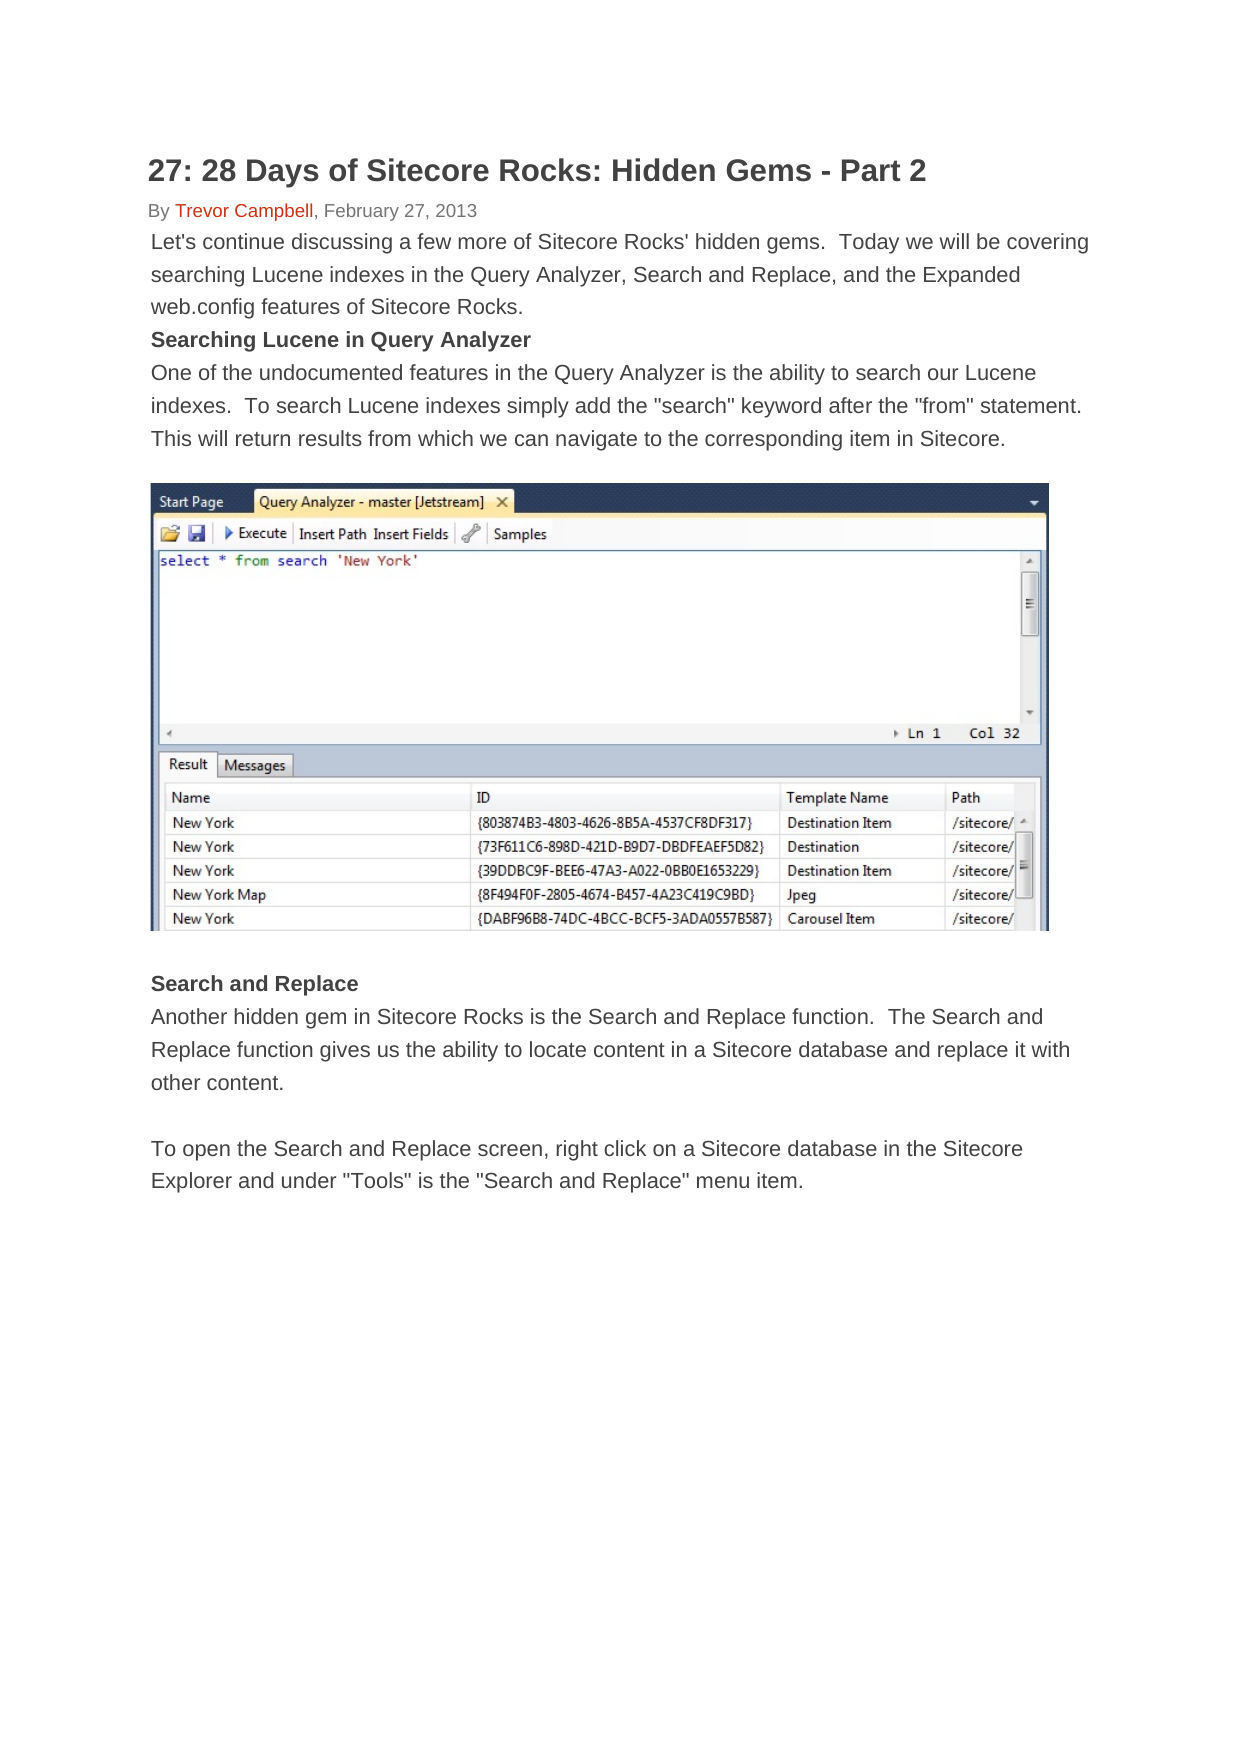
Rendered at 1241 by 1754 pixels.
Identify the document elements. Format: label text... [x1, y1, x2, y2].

text Search and Replace [151, 964, 1093, 997]
text Let's continue discussing a few more of Sitecore Rocks' hidden gems. Today we will be covering searching Lucene indexes in the Query Analyzer, Search and Replace, and the Expanded web.config features of Sitecore Rocks. [151, 221, 1093, 319]
text To open the Search and Replace screen, right click on a Sitecore database in the Sitecore Explorer and under "Tools" is the "Search and Replace" menu item. [151, 1128, 1093, 1193]
text Searching Lucene in Query Analyzer [151, 319, 1093, 352]
text One of the undocumented features in the Query Analyzer is the ability to search our Lucene indexes. To search Lucene indexes simply add the "search" keyword after the "from" statement. This will return results from which we can navigate to the corresponding item in Sitecore. [151, 352, 1093, 451]
subtitle 27: 28 Days of Sitecore Rocks: Hidden Gems - Part 2 [148, 148, 1093, 188]
text Another hidden gem in Sitecore Rocks is the Search and Replace function. The Search and Replace function gives us the ability to locate content in a Sitecore database and replace it with other content. [151, 997, 1093, 1095]
picture [150, 483, 1049, 931]
subtitle By Trevor Campbell, February 27, 2013 [148, 188, 1093, 221]
